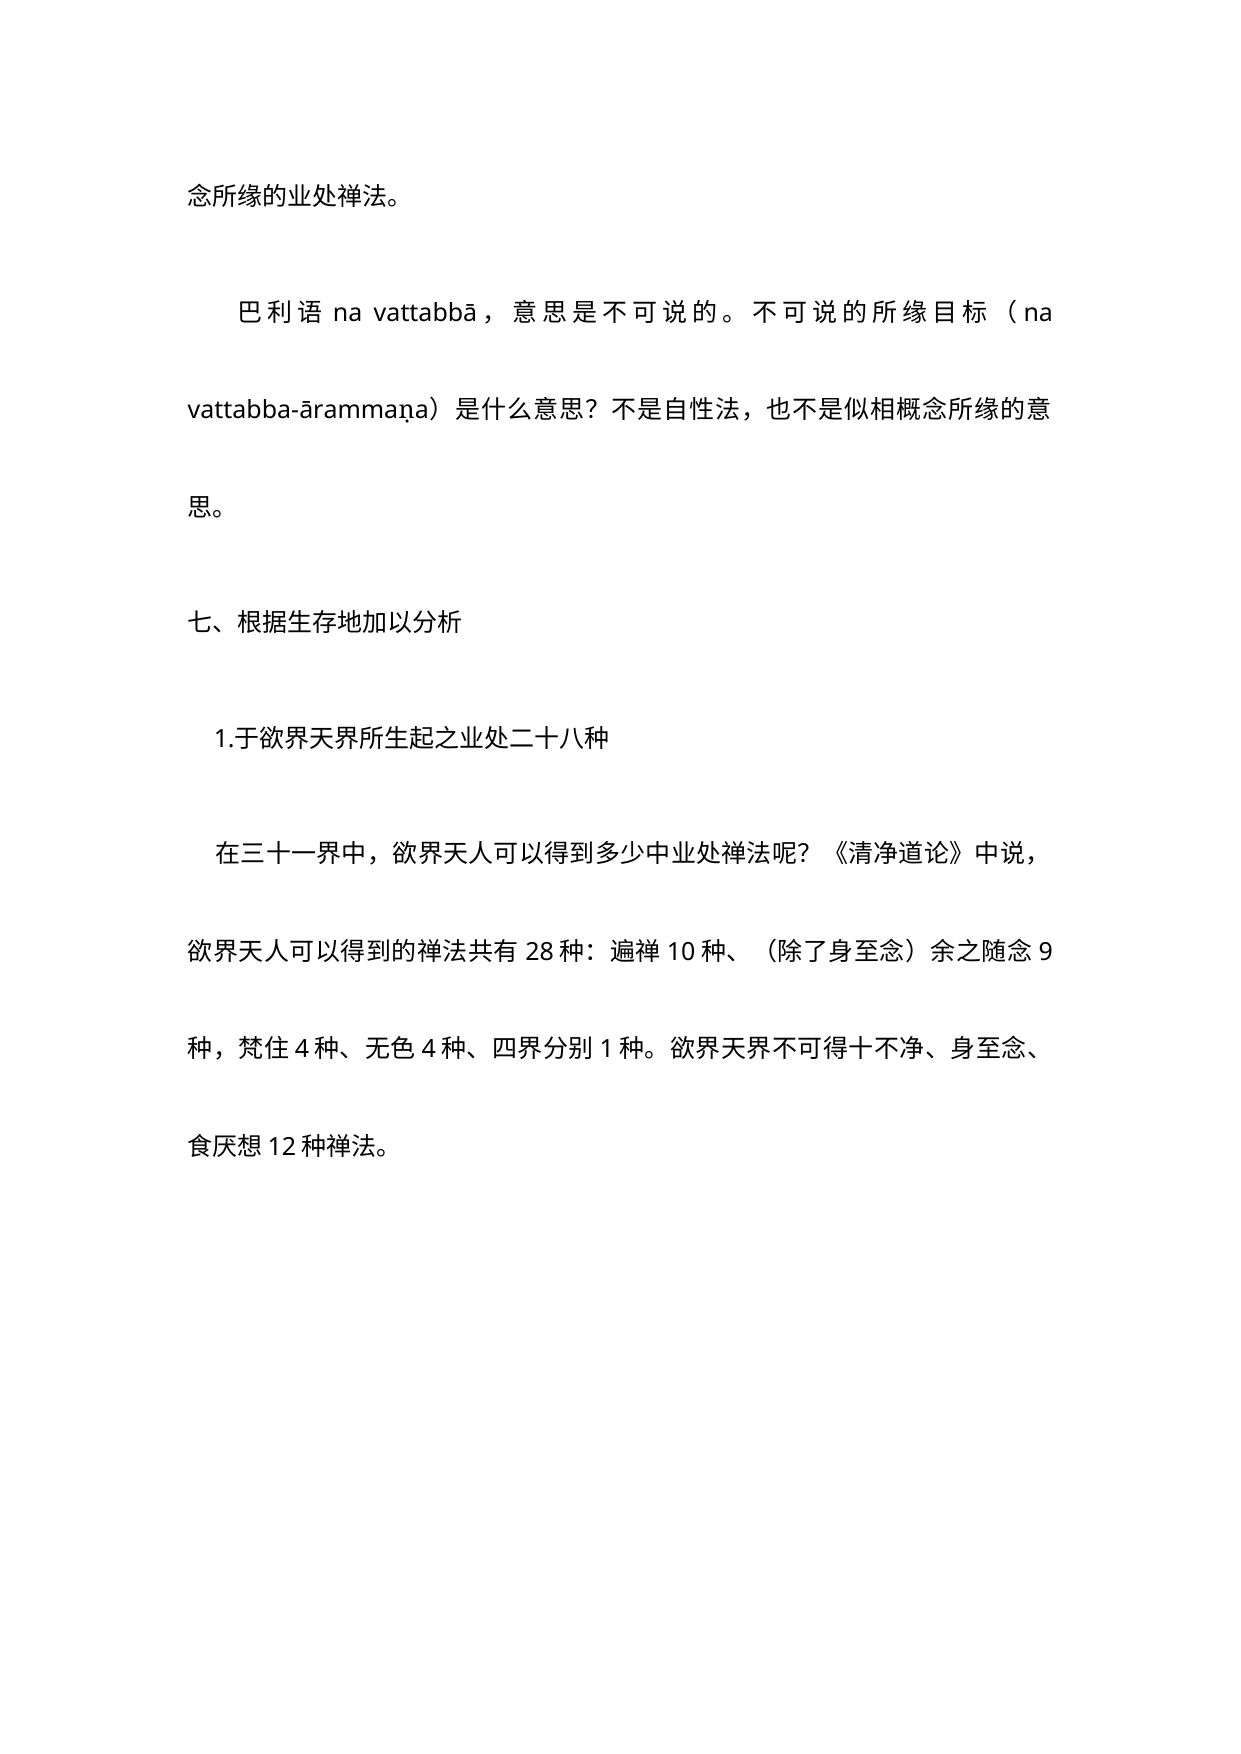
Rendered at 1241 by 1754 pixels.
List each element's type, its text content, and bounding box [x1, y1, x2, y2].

text 七、根据生存地加以分析 [187, 588, 1053, 653]
text 巴利语na vattabbā，意思是不可说的。不可说的所缘目标（na vattabba-ārammaṇa）是什么意思？不是自性法，也不是似相概念所缘的意思。 [187, 278, 1053, 538]
text 在三十一界中，欲界天人可以得到多少中业处禅法呢？《清净道论》中说，欲界天人可以得到的禅法共有28种：遍禅10种、（除了身至念）余之随念9种，梵住4种、无色4种、四界分别1种。欲界天界不可得十不净、身至念、食厌想12种禅法。 [187, 819, 1053, 1177]
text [187, 162, 1053, 227]
text 1.于欲界天界所生起之业处二十八种 [187, 704, 1053, 769]
